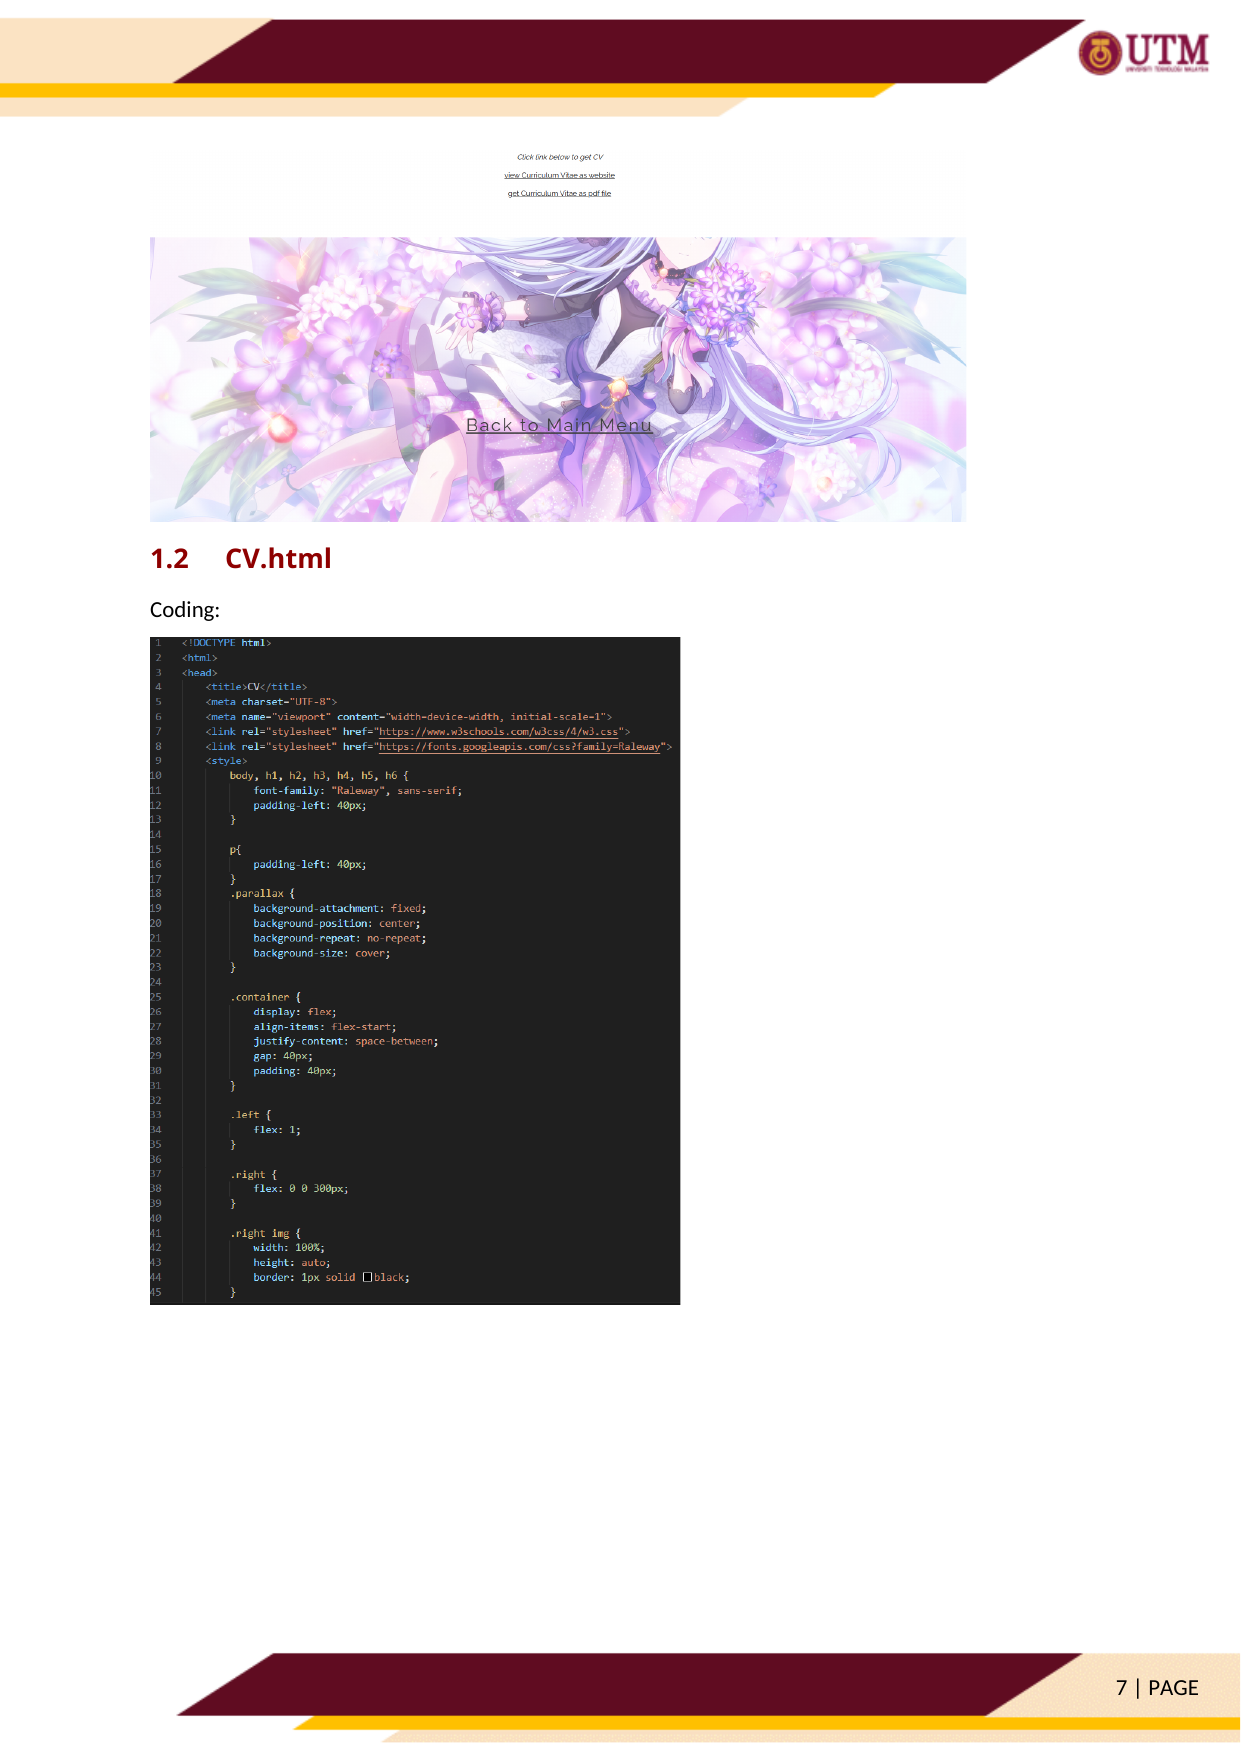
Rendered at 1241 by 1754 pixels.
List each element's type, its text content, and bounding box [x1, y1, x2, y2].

picture [150, 150, 967, 522]
picture [0, 12, 1237, 128]
picture [31, 1641, 1241, 1752]
text Coding: [150, 595, 1090, 623]
picture [150, 637, 681, 1305]
subtitle 1.2 CV.html [150, 540, 1090, 577]
